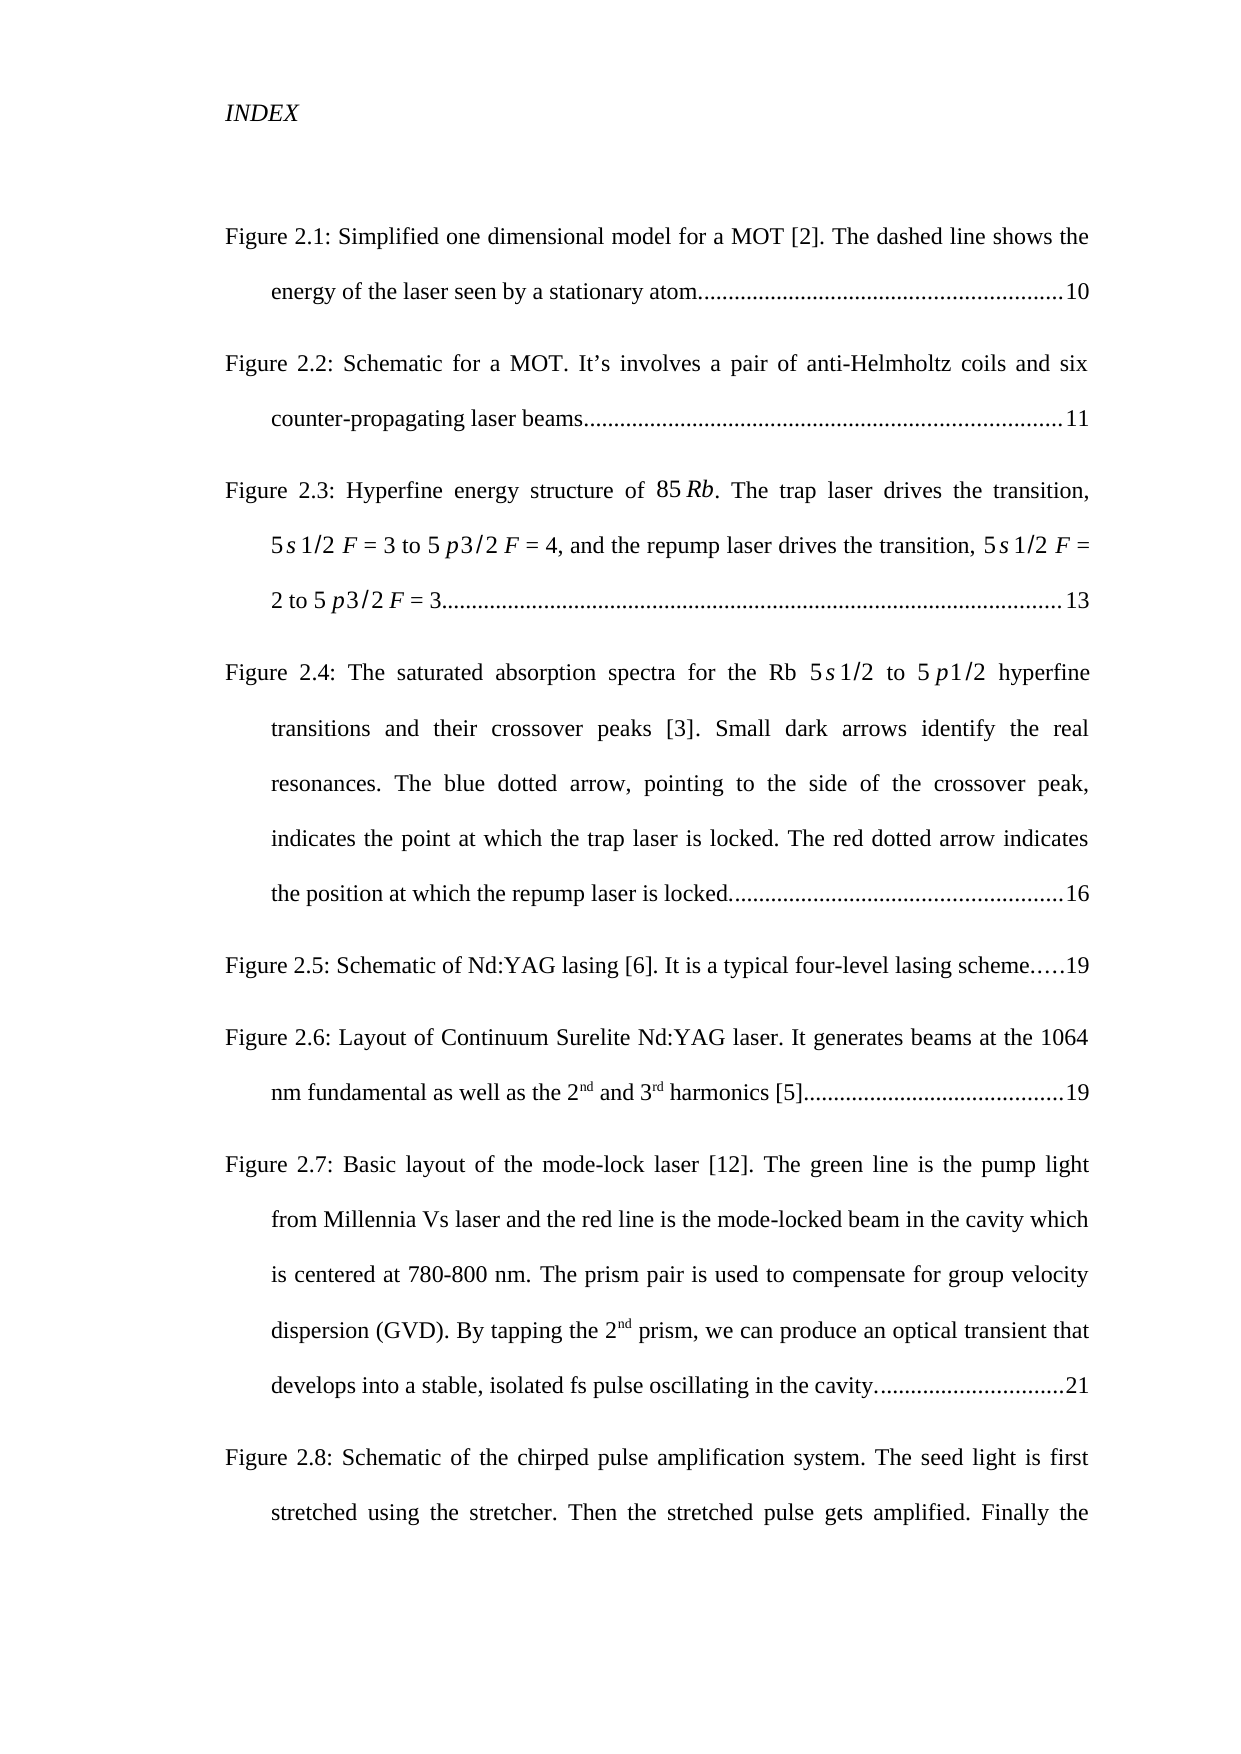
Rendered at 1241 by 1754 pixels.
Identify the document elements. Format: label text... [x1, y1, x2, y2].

text Figure 2.1: Simplified one dimensional model for a MOT [2]. The dashed line shows the energy of the laser seen by a stationary atom. 10 [225, 222, 1090, 305]
text Figure 2.7: Basic layout of the mode-lock laser [12]. The green line is the pump light from Millennia Vs laser and the red line is the mode-locked beam in the cavity which is centered at 780-800 nm. The prism pair is used to compensate for group velocity dispersion (GVD). By tapping the 2nd prism, we can produce an optical transient that develops into a stable, isolated fs pulse oscillating in the cavity. 21 [225, 1150, 1090, 1398]
text Figure 2.4: The saturated absorption spectra for the Rb to hyperfine transitions and their crossover peaks [3]. Small dark arrows identify the real resonances. The blue dotted arrow, pointing to the side of the crossover peak, indicates the point at which the trap laser is locked. The red dotted arrow indicates the position at which the repump laser is locked. 16 [225, 658, 1090, 907]
text Figure 2.5: Schematic of Nd:YAG lasing [6]. It is a typical four-level lasing scheme. 19 [225, 951, 1090, 979]
text Figure 2.6: Layout of Continuum Surelite Nd:YAG laser. It generates beams at the 1064 nm fundamental as well as the 2nd and 3rd harmonics [5]. 19 [225, 1023, 1090, 1106]
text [225, 1443, 1090, 1526]
text Figure 2.3: Hyperfine energy structure of . The trap laser drives the transition, F = 3 to F = 4, and the repump laser drives the transition, F = 2 to F = 3. 13 [225, 476, 1090, 614]
text Figure 2.2: Schematic for a MOT. It’s involves a pair of anti-Helmholtz coils and six counter-propagating laser beams. 11 [225, 349, 1090, 432]
